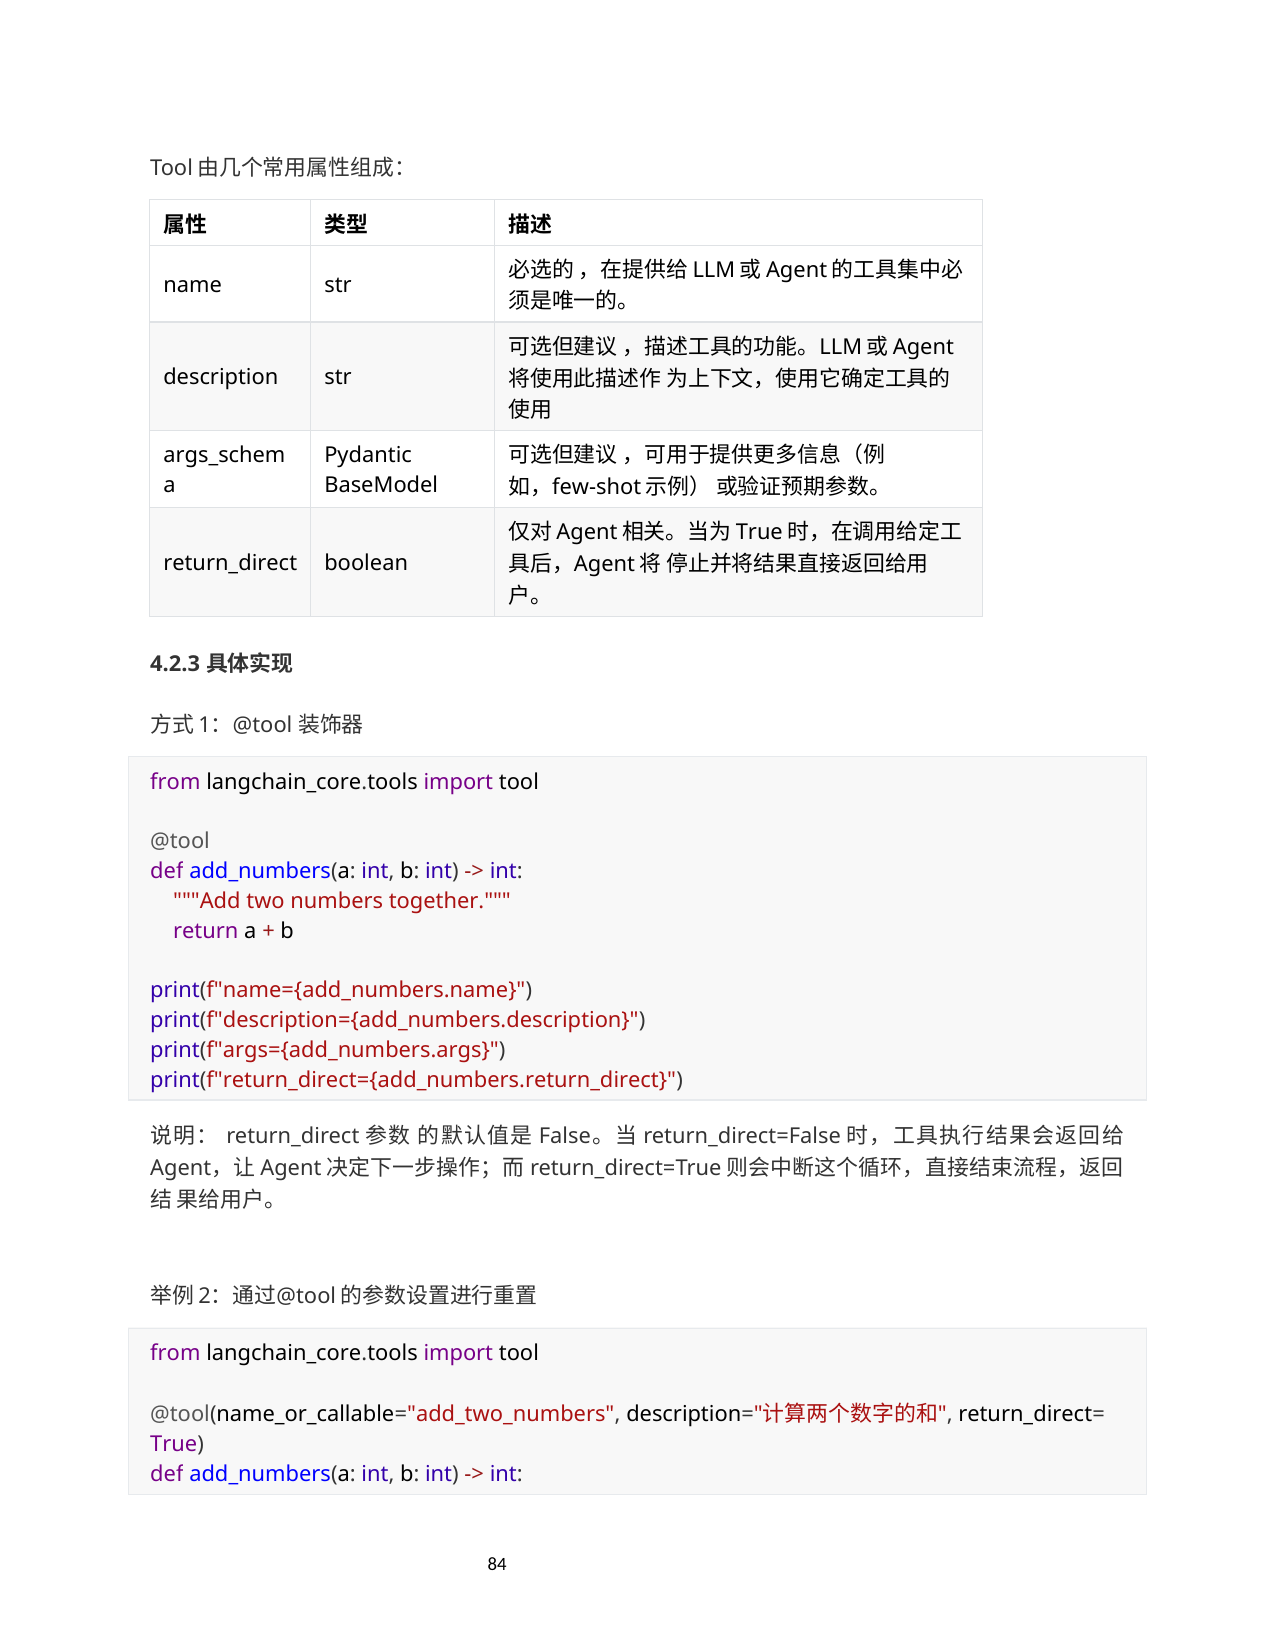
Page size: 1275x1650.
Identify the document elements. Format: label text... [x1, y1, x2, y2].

table_cell boolean [311, 508, 494, 616]
table_cell 仅对Agent相关。当为True时，在调用给定工具后，Agent将 停止并将结果直接返回给用户。 [495, 508, 982, 616]
table_header 类型 [311, 200, 494, 244]
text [129, 1329, 1146, 1494]
table_cell 必选的 ，在提供给LLM或Agent的工具集中必须是唯一的。 [495, 246, 982, 321]
text 说明： return_direct参数 的默认值是False。当return_direct=False时，工具执行结果会返回给 Agent，让Agent决定下一步操作；而return_direct=True则会中断这个循环，直接结束流程，返回结 果给用户。 [150, 1118, 1125, 1213]
table_header 属性 [150, 200, 310, 244]
table_cell str [311, 323, 494, 430]
text 方式1：@tool 装饰器 [150, 707, 1125, 739]
text 举例2：通过@tool的参数设置进行重置 [150, 1278, 1125, 1310]
table_cell return_direct [150, 508, 310, 616]
table_cell 可选但建议 ，描述工具的功能。LLM或Agent将使用此描述作 为上下文，使用它确定工具的使用 [495, 323, 982, 430]
text Tool由几个常用属性组成： [150, 150, 1125, 182]
table_cell args_schema [150, 431, 310, 507]
table_cell name [150, 246, 310, 321]
table_cell str [311, 246, 494, 321]
table_cell Pydantic BaseModel [311, 431, 494, 507]
table_cell description [150, 323, 310, 430]
text from langchain_core.tools import tool ​ @tool def add_numbers(a: int, b: int) -> int: """Add two numbers together.""" return a + b ​ print(f"name={add_numbers.name}") print(f"description={add_numbers.description}") print(f"args={add_numbers.args}") print(f"return_direct={add_numbers.return_direct}") [129, 757, 1146, 1099]
table_cell 可选但建议 ，可用于提供更多信息（例如，few-shot示例） 或验证预期参数。 [495, 431, 982, 507]
subtitle 4.2.3 具体实现 [150, 646, 1125, 678]
table_header 描述 [495, 200, 982, 244]
